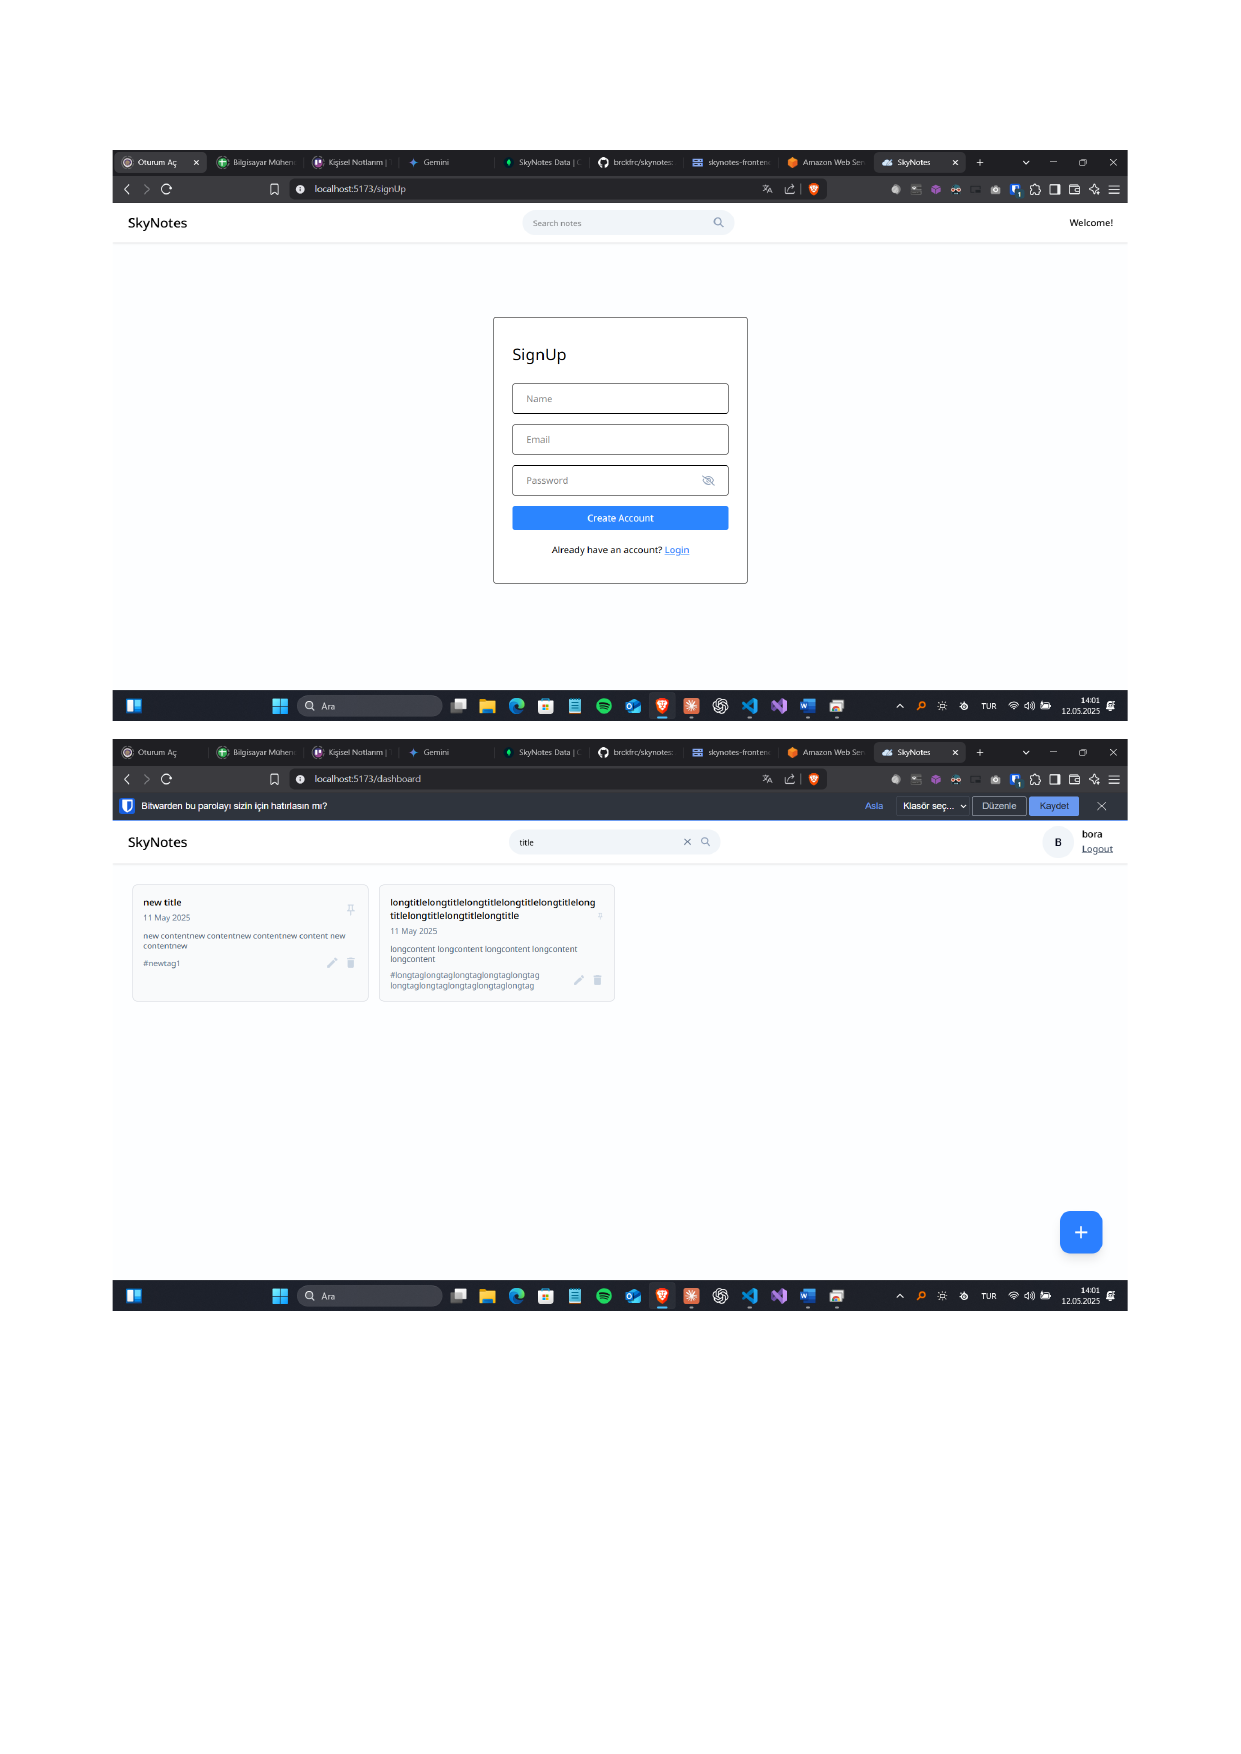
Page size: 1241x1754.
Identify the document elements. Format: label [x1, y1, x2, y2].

picture [112, 739, 1128, 1311]
picture [112, 150, 1128, 721]
